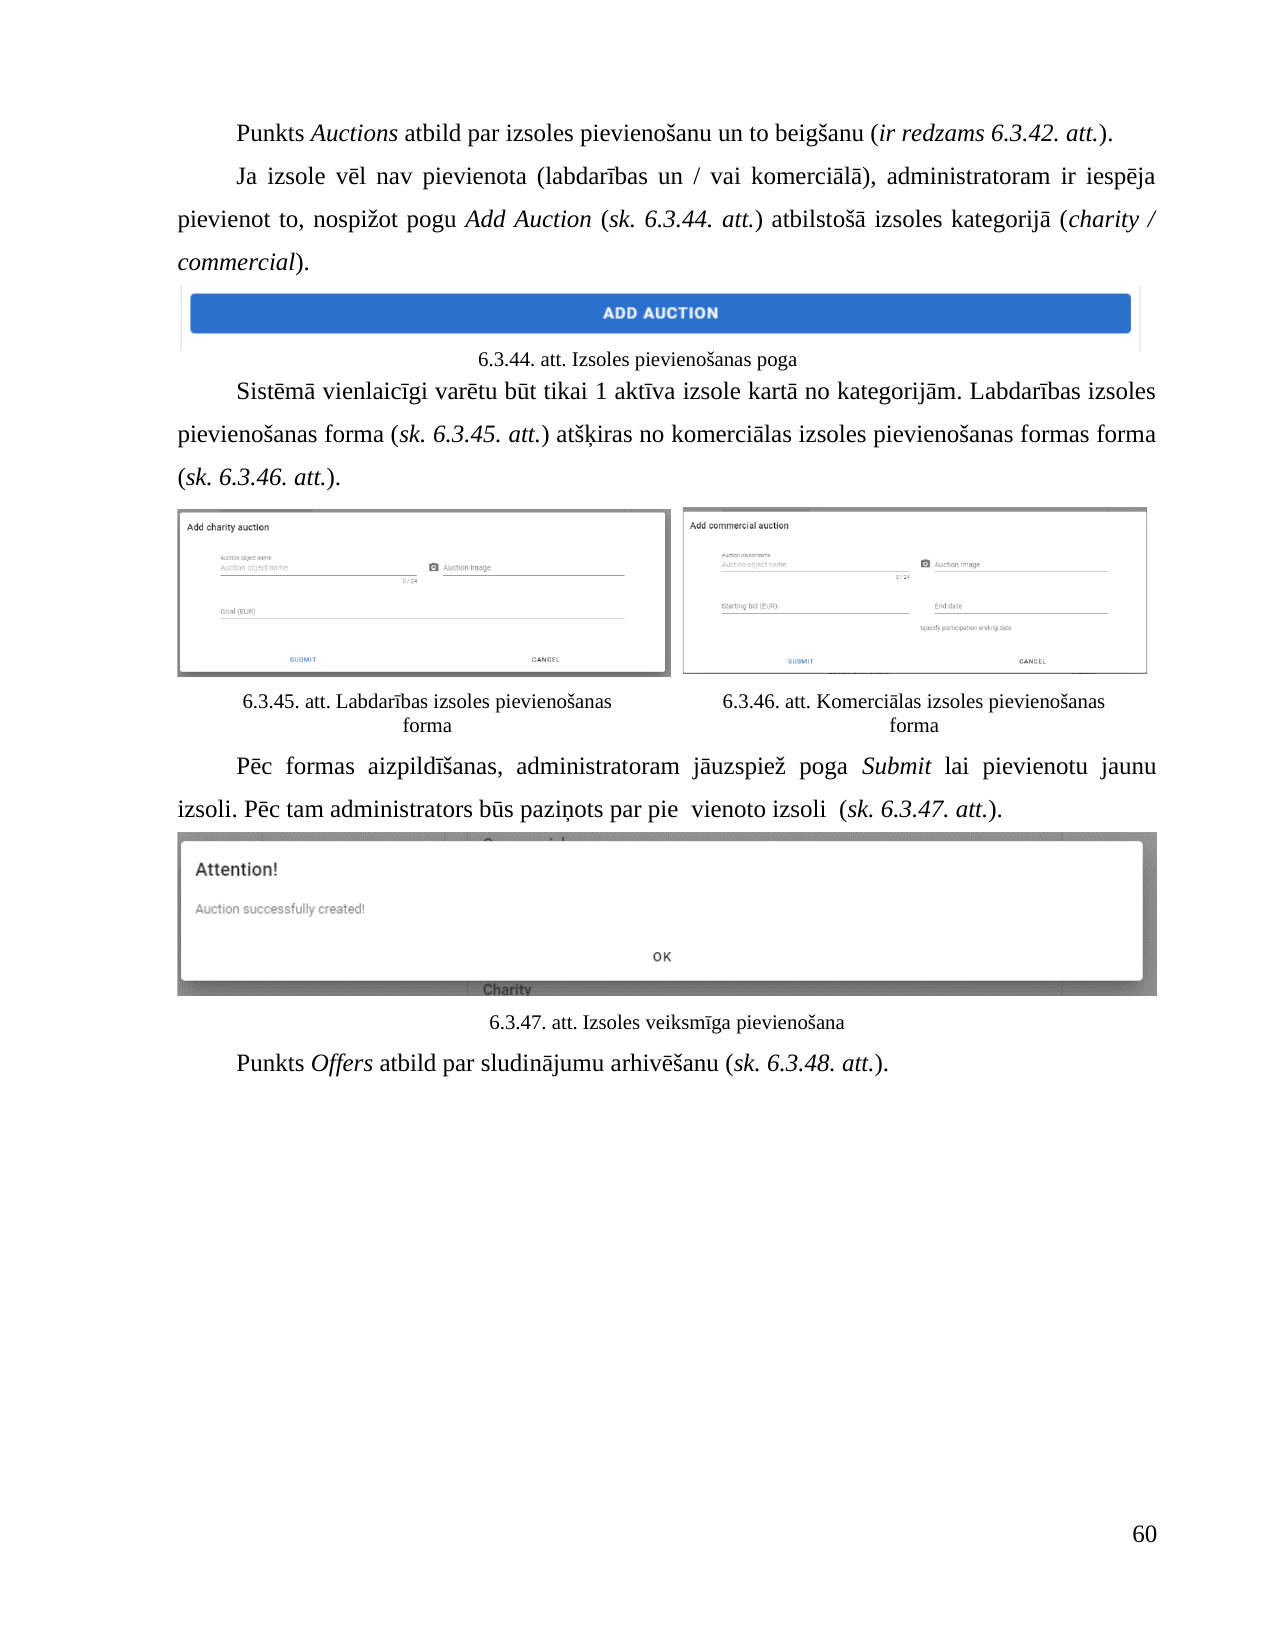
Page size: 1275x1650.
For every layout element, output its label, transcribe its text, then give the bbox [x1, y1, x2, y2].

text Ja izsole vēl nav pievienota (labdarības un / vai komerciālā), administratoram ir iespēja pievienot to, nospižot pogu Add Auction (sk. 6.3.44. att.) atbilstošā izsoles kategorijā (charity / commercial). [177, 161, 1157, 276]
text Punkts Auctions atbild par izsoles pievienošanu un to beigšanu (ir redzams 6.3.42. att.). [177, 118, 1157, 147]
picture [681, 507, 1147, 673]
picture [177, 509, 671, 677]
text Sistēmā vienlaicīgi varētu būt tikai 1 aktīva izsole kartā no kategorijām. Labdarības izsoles pievienošanas forma (sk. 6.3.45. att.) atšķiras no komerciālas izsoles pievienošanas formas forma (sk. 6.3.46. att.). [177, 351, 1157, 491]
picture [177, 832, 1157, 996]
text Punkts Offers atbild par sludinājumu arhivēšanu (sk. 6.3.48. att.). [177, 996, 1157, 1077]
picture [177, 285, 1157, 351]
